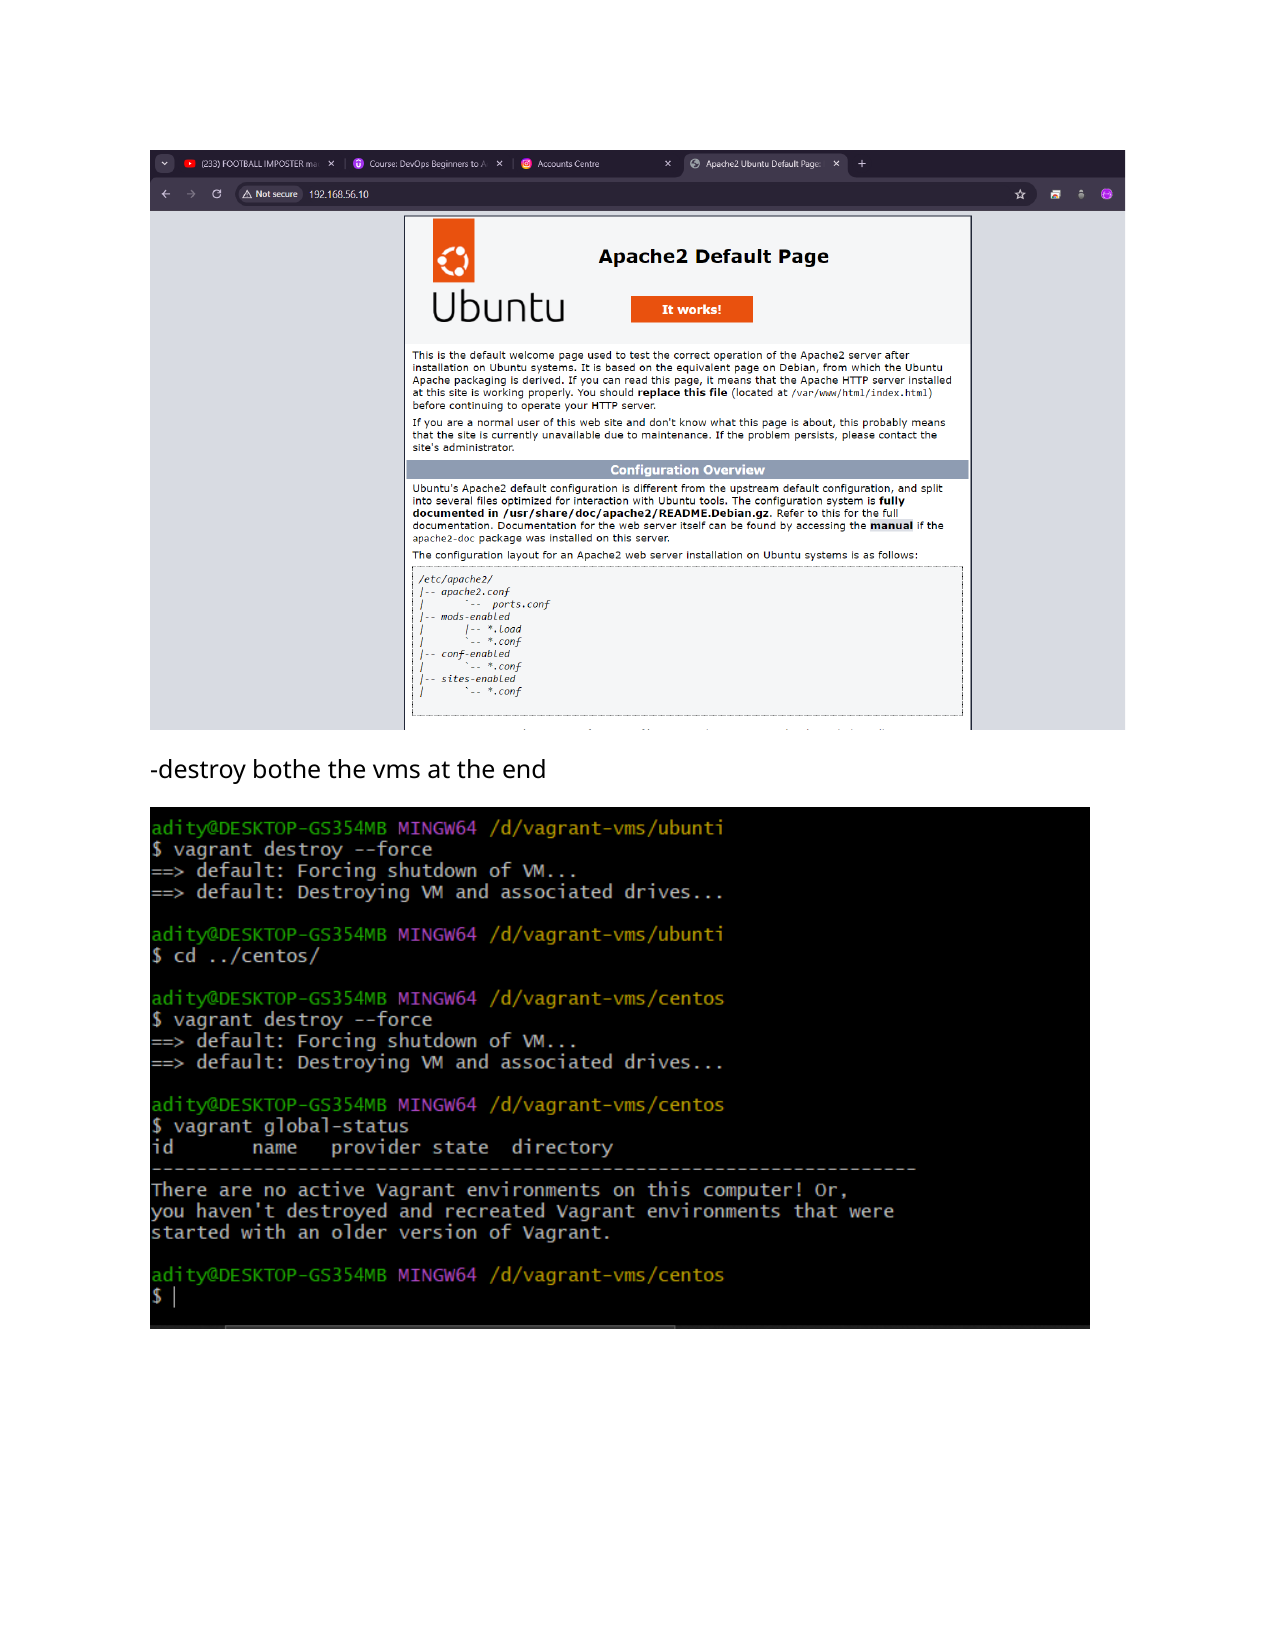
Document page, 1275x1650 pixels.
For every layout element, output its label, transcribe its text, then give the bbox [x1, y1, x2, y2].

picture [150, 150, 1125, 730]
picture [150, 807, 1090, 1329]
text -destroy bothe the vms at the end [150, 752, 1125, 786]
